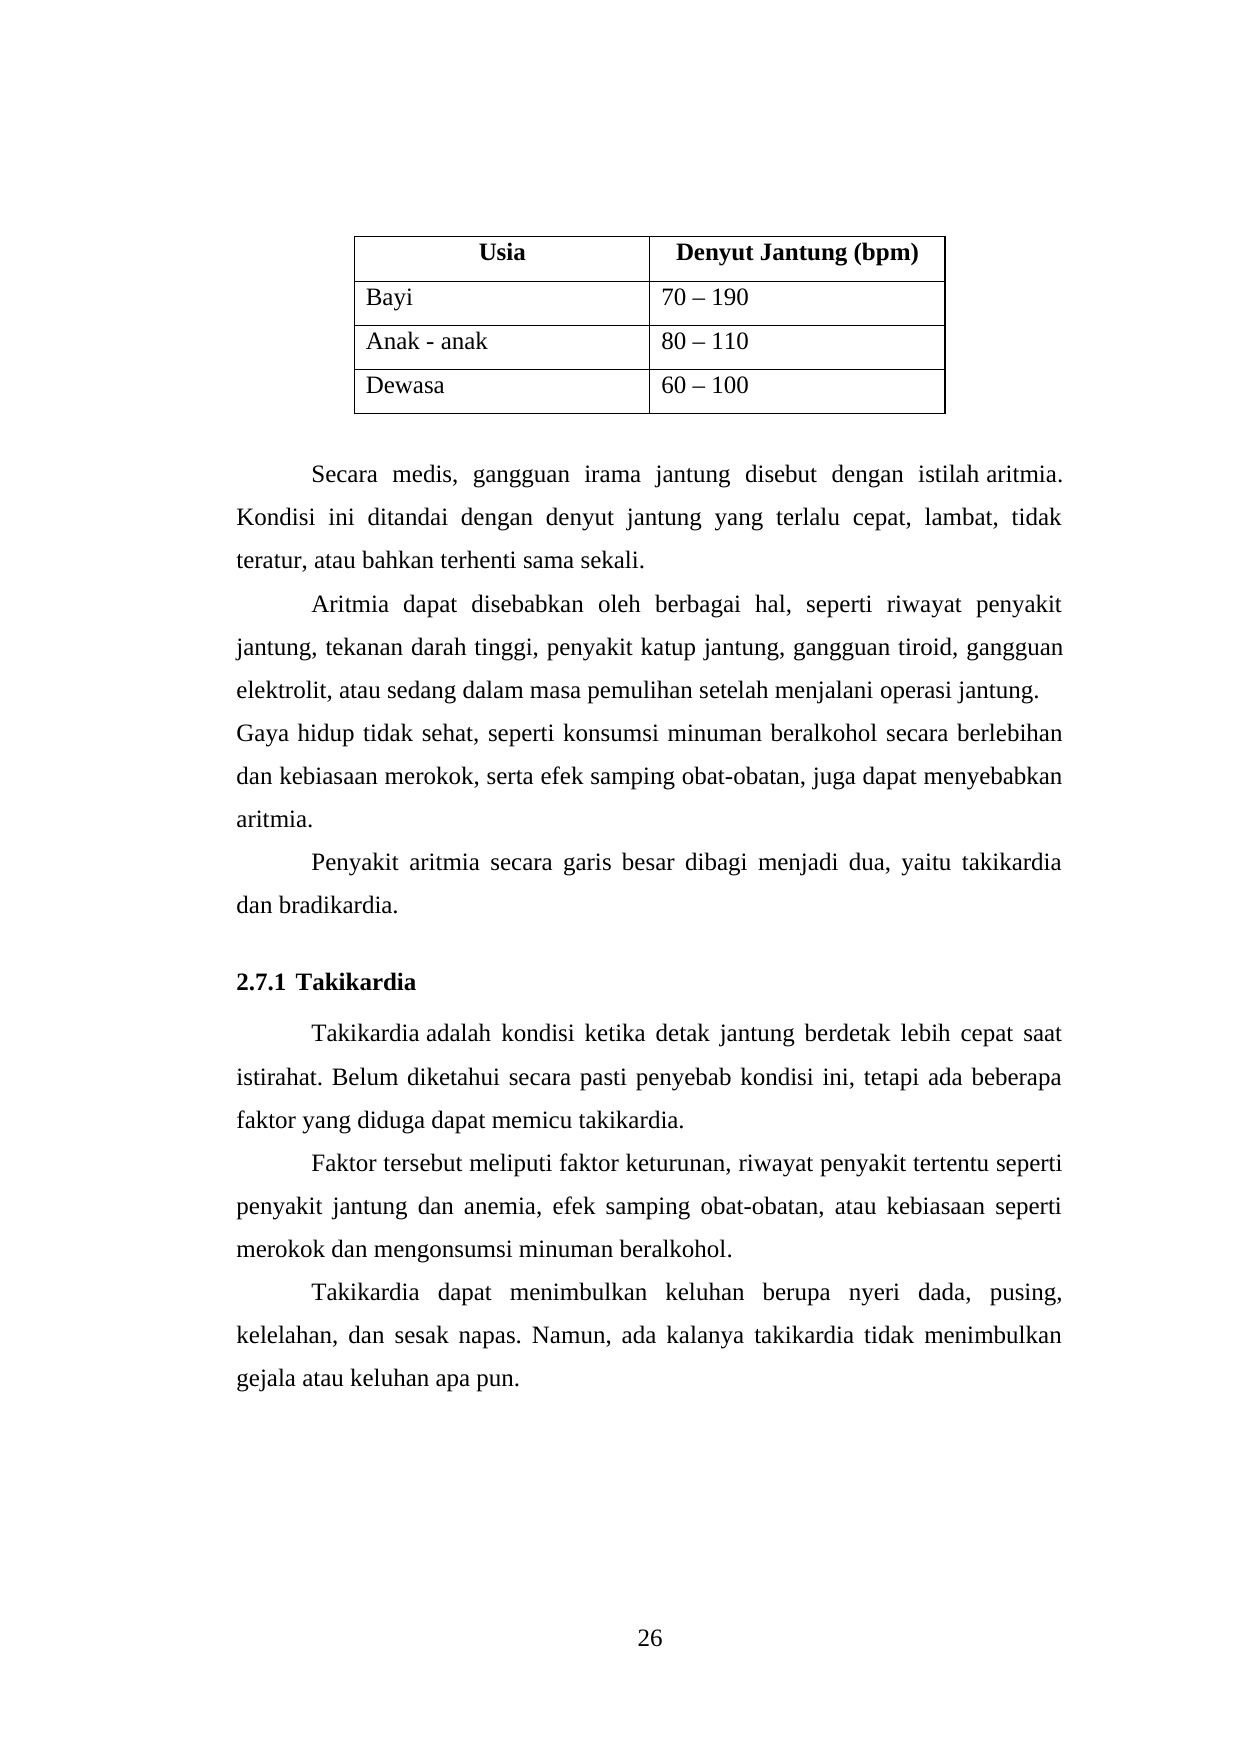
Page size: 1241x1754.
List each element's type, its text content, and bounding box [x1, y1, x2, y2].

table_header Usia [355, 237, 649, 281]
text Aritmia dapat disebabkan oleh berbagai hal, seperti riwayat penyakit jantung, tekanan darah tinggi, penyakit katup jantung, gangguan tiroid, gangguan elektrolit, atau sedang dalam masa pemulihan setelah menjalani operasi jantung. [236, 589, 1063, 704]
table_cell Anak - anak [355, 326, 649, 369]
subtitle Takikardia [236, 967, 1063, 996]
text Faktor tersebut meliputi faktor keturunan, riwayat penyakit tertentu seperti penyakit jantung dan anemia, efek samping obat-obatan, atau kebiasaan seperti merokok dan mengonsumsi minuman beralkohol. [236, 1148, 1063, 1263]
table_header Denyut Jantung (bpm) [650, 237, 944, 281]
text Takikardia dapat menimbulkan keluhan berupa nyeri dada, pusing, kelelahan, dan sesak napas. Namun, ada kalanya takikardia tidak menimbulkan gejala atau keluhan apa pun. [236, 1277, 1063, 1392]
table_cell 60 – 100 [650, 370, 944, 413]
text Takikardia adalah kondisi ketika detak jantung berdetak lebih cepat saat istirahat. Belum diketahui secara pasti penyebab kondisi ini, tetapi ada beberapa faktor yang diduga dapat memicu takikardia. [236, 1018, 1063, 1133]
table_cell 80 – 110 [650, 326, 944, 369]
table_cell Dewasa [355, 370, 649, 413]
text Secara medis, gangguan irama jantung disebut dengan istilah aritmia. Kondisi ini ditandai dengan denyut jantung yang terlalu cepat, lambat, tidak teratur, atau bahkan terhenti sama sekali. [236, 459, 1063, 574]
text Gaya hidup tidak sehat, seperti konsumsi minuman beralkohol secara berlebihan dan kebiasaan merokok, serta efek samping obat-obatan, juga dapat menyebabkan aritmia. [236, 718, 1063, 833]
text Penyakit aritmia secara garis besar dibagi menjadi dua, yaitu takikardia dan bradikardia. [236, 847, 1063, 919]
table_cell 70 – 190 [650, 282, 944, 325]
table_cell Bayi [355, 282, 649, 325]
